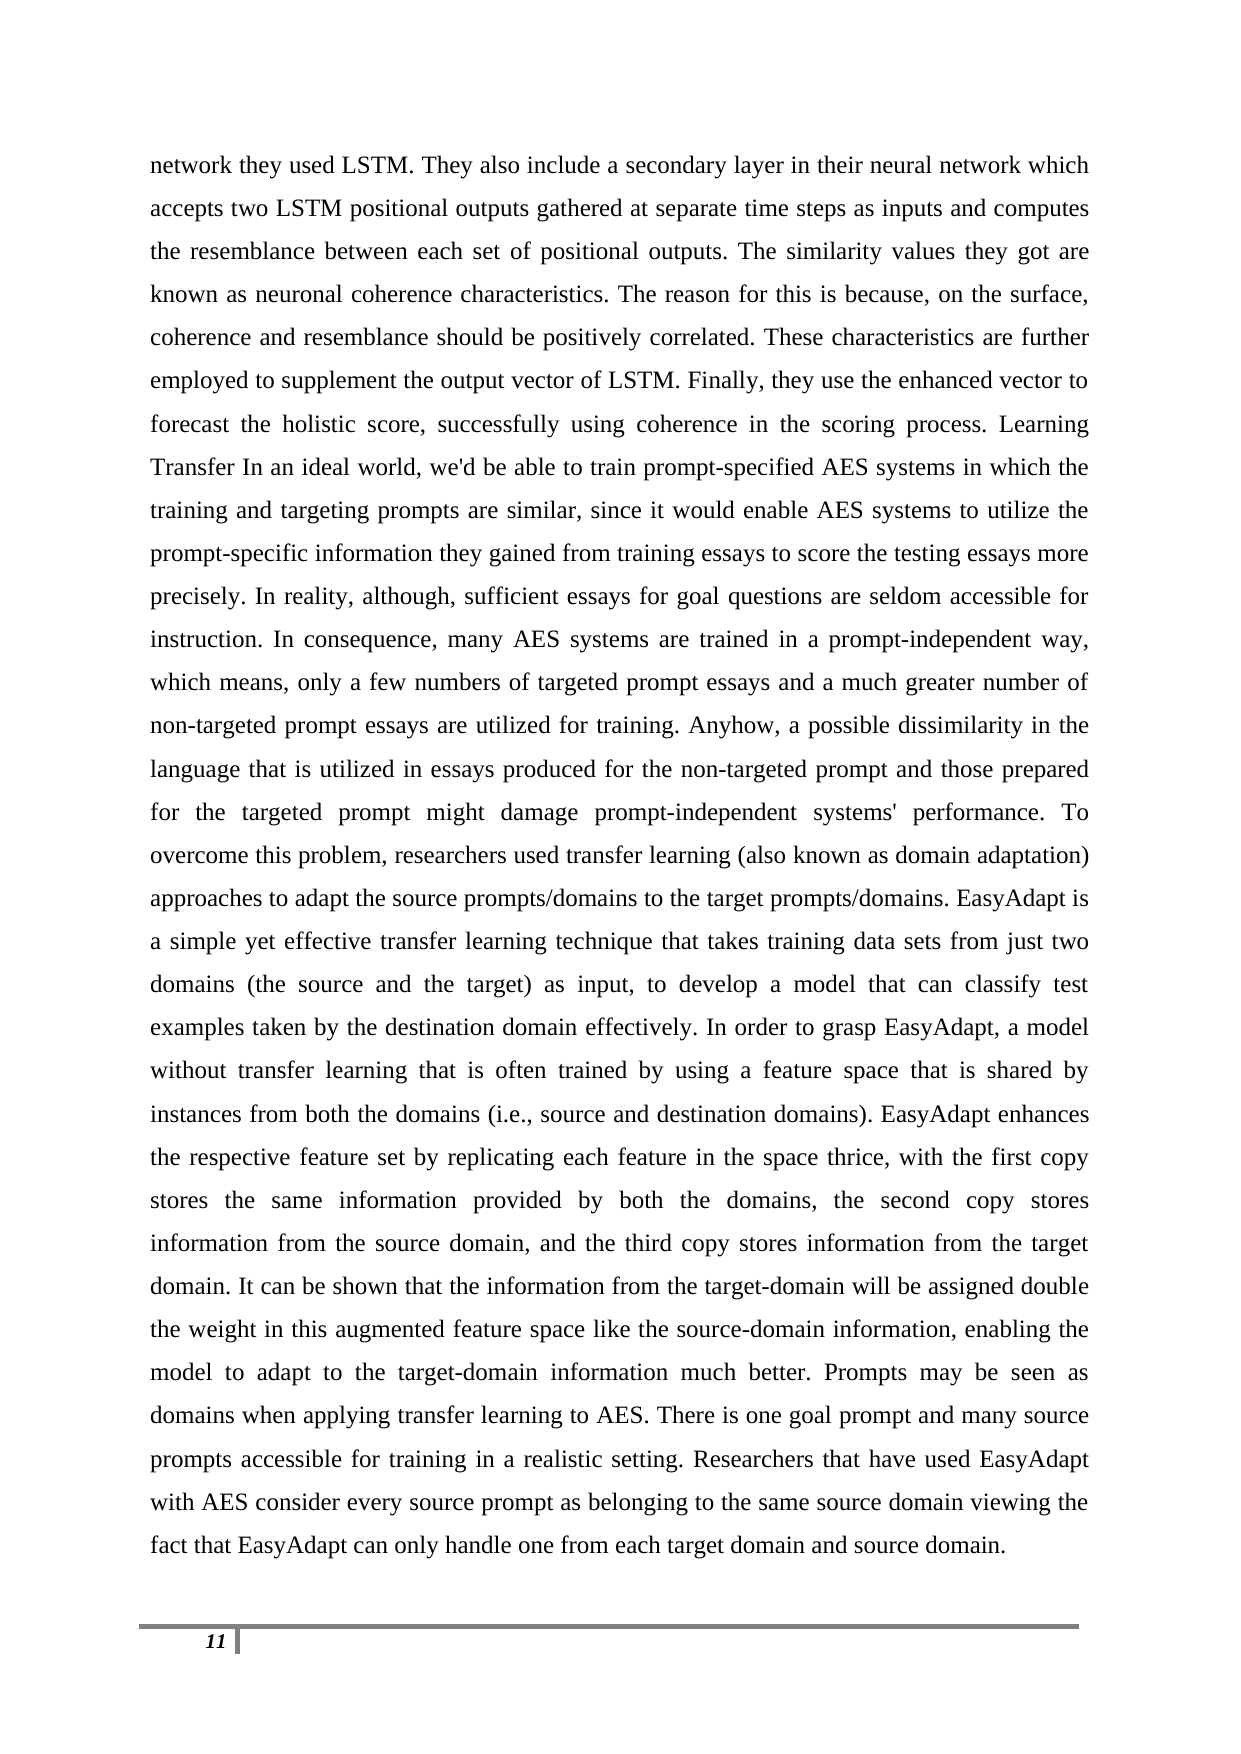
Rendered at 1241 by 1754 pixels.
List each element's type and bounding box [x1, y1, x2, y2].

text [150, 150, 1090, 1559]
